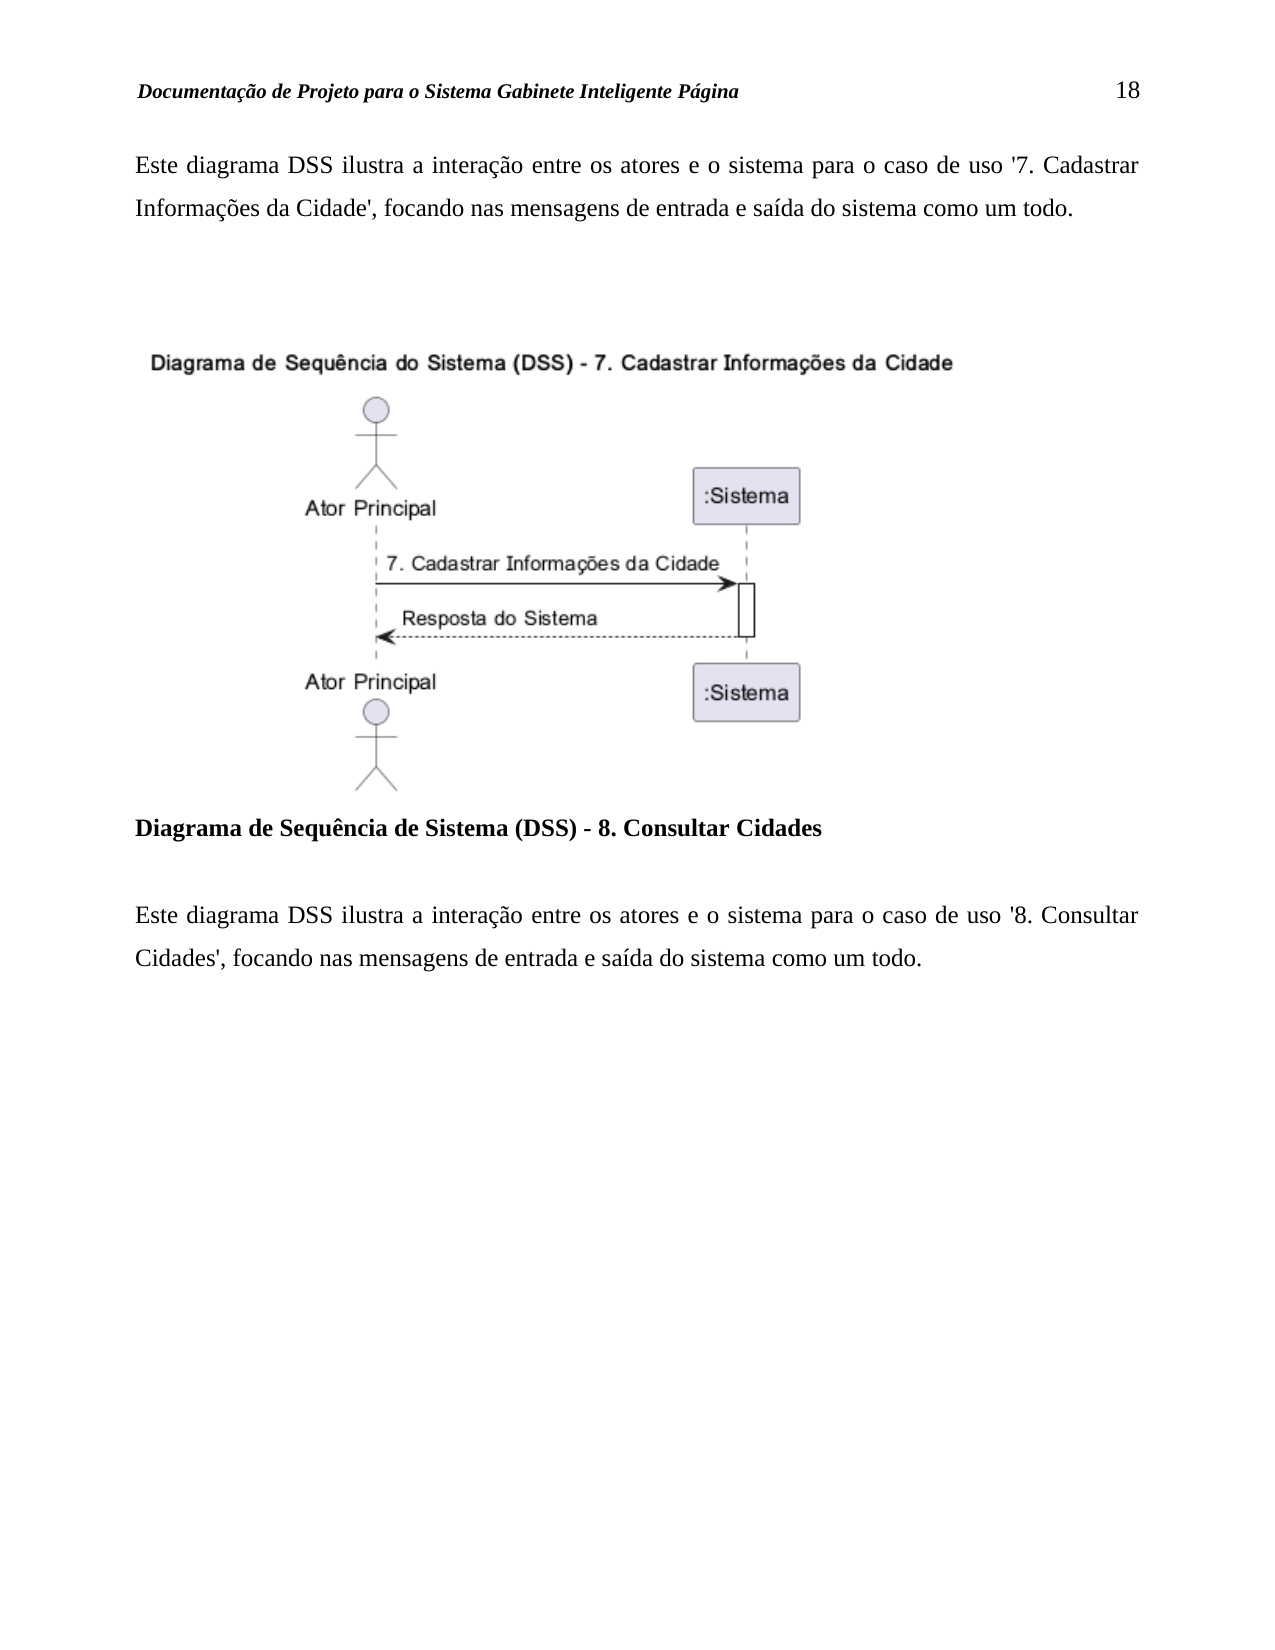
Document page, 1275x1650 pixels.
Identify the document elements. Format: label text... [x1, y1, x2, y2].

text Diagrama de Sequência de Sistema (DSS) - 8. Consultar Cidades [135, 813, 1140, 842]
text Este diagrama DSS ilustra a interação entre os atores e o sistema para o caso de uso '7. Cadastrar Informações da Cidade', focando nas mensagens de entrada e saída do sistema como um todo. [135, 150, 1140, 222]
picture [135, 322, 979, 799]
text Este diagrama DSS ilustra a interação entre os atores e o sistema para o caso de uso '8. Consultar Cidades', focando nas mensagens de entrada e saída do sistema como um todo. [135, 900, 1140, 972]
